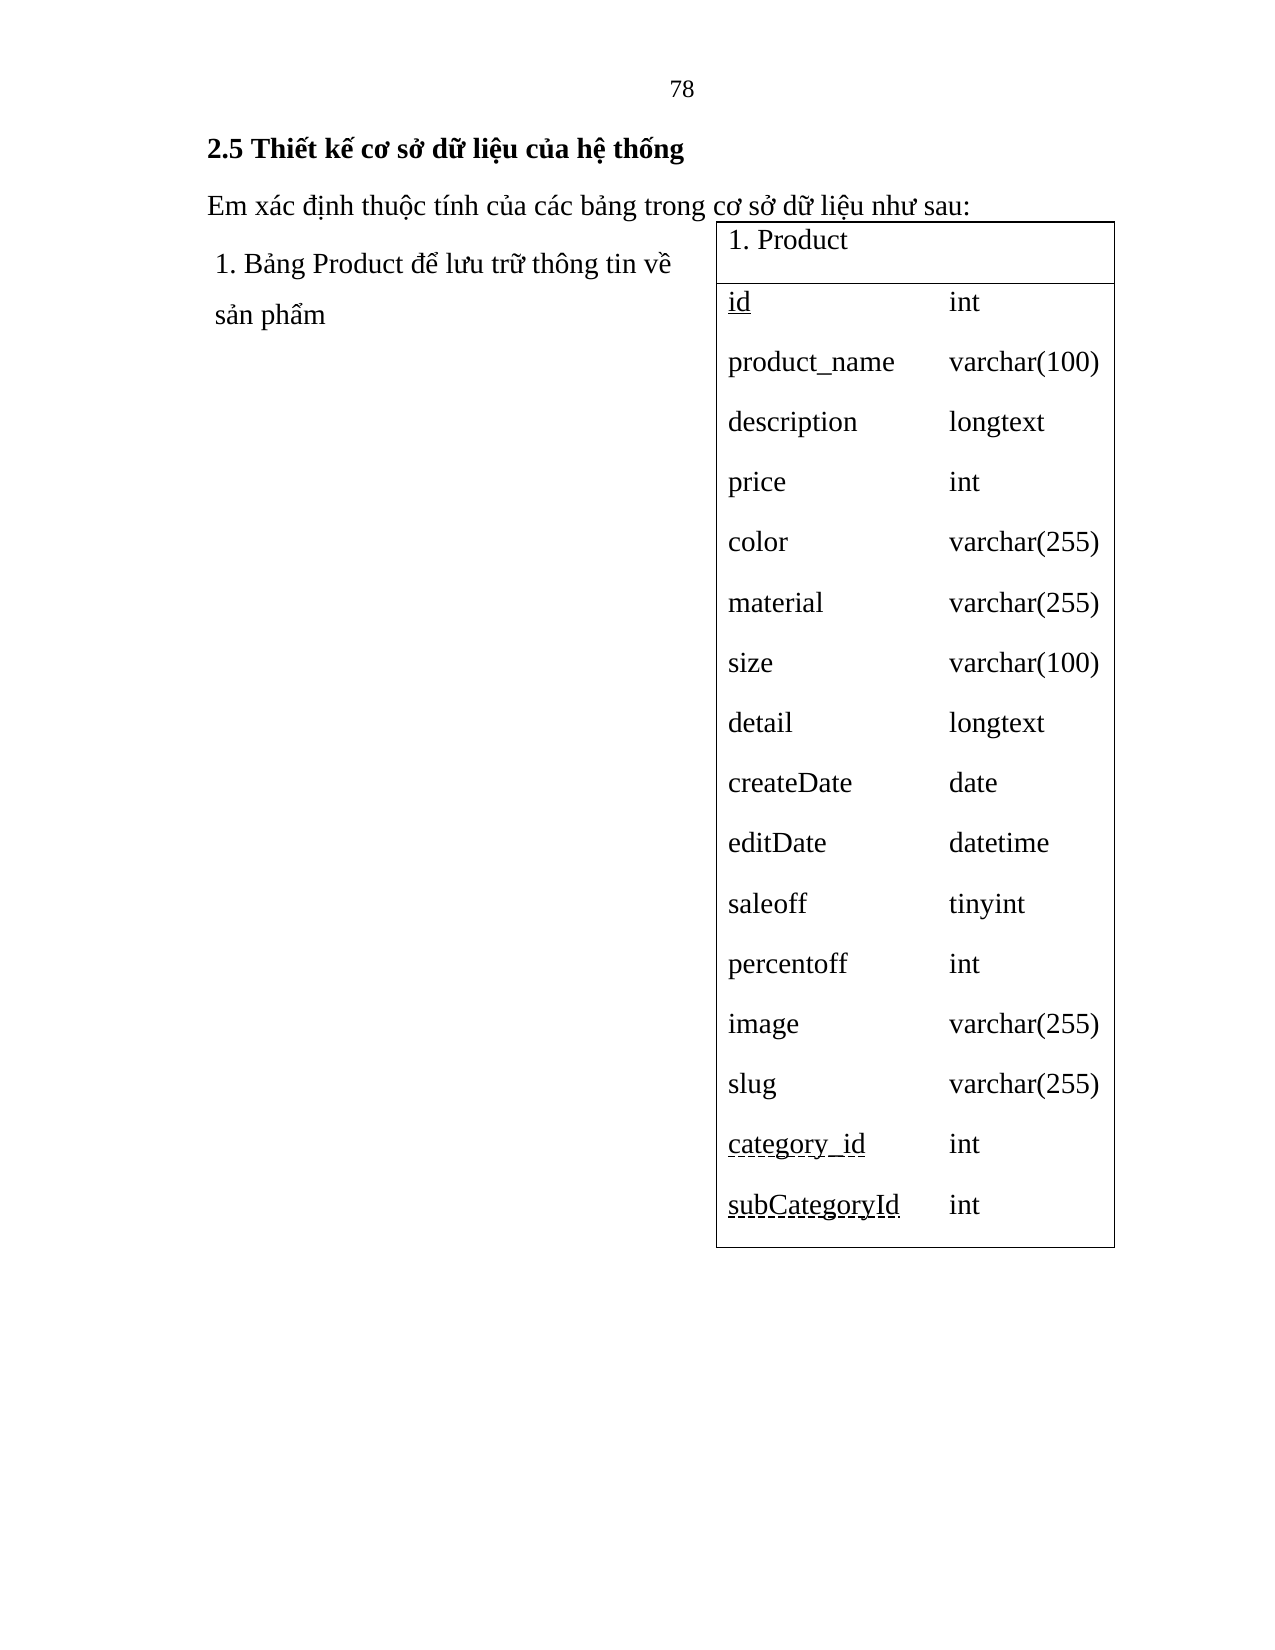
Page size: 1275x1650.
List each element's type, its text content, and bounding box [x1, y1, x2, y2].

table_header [203, 221, 705, 1549]
subtitle 2.5 Thiết kế cơ sở dữ liệu của hệ thống [207, 131, 1157, 165]
text Em xác định thuộc tính của các bảng trong cơ sở dữ liệu như sau: [207, 188, 1157, 221]
table_header [705, 221, 1211, 1549]
